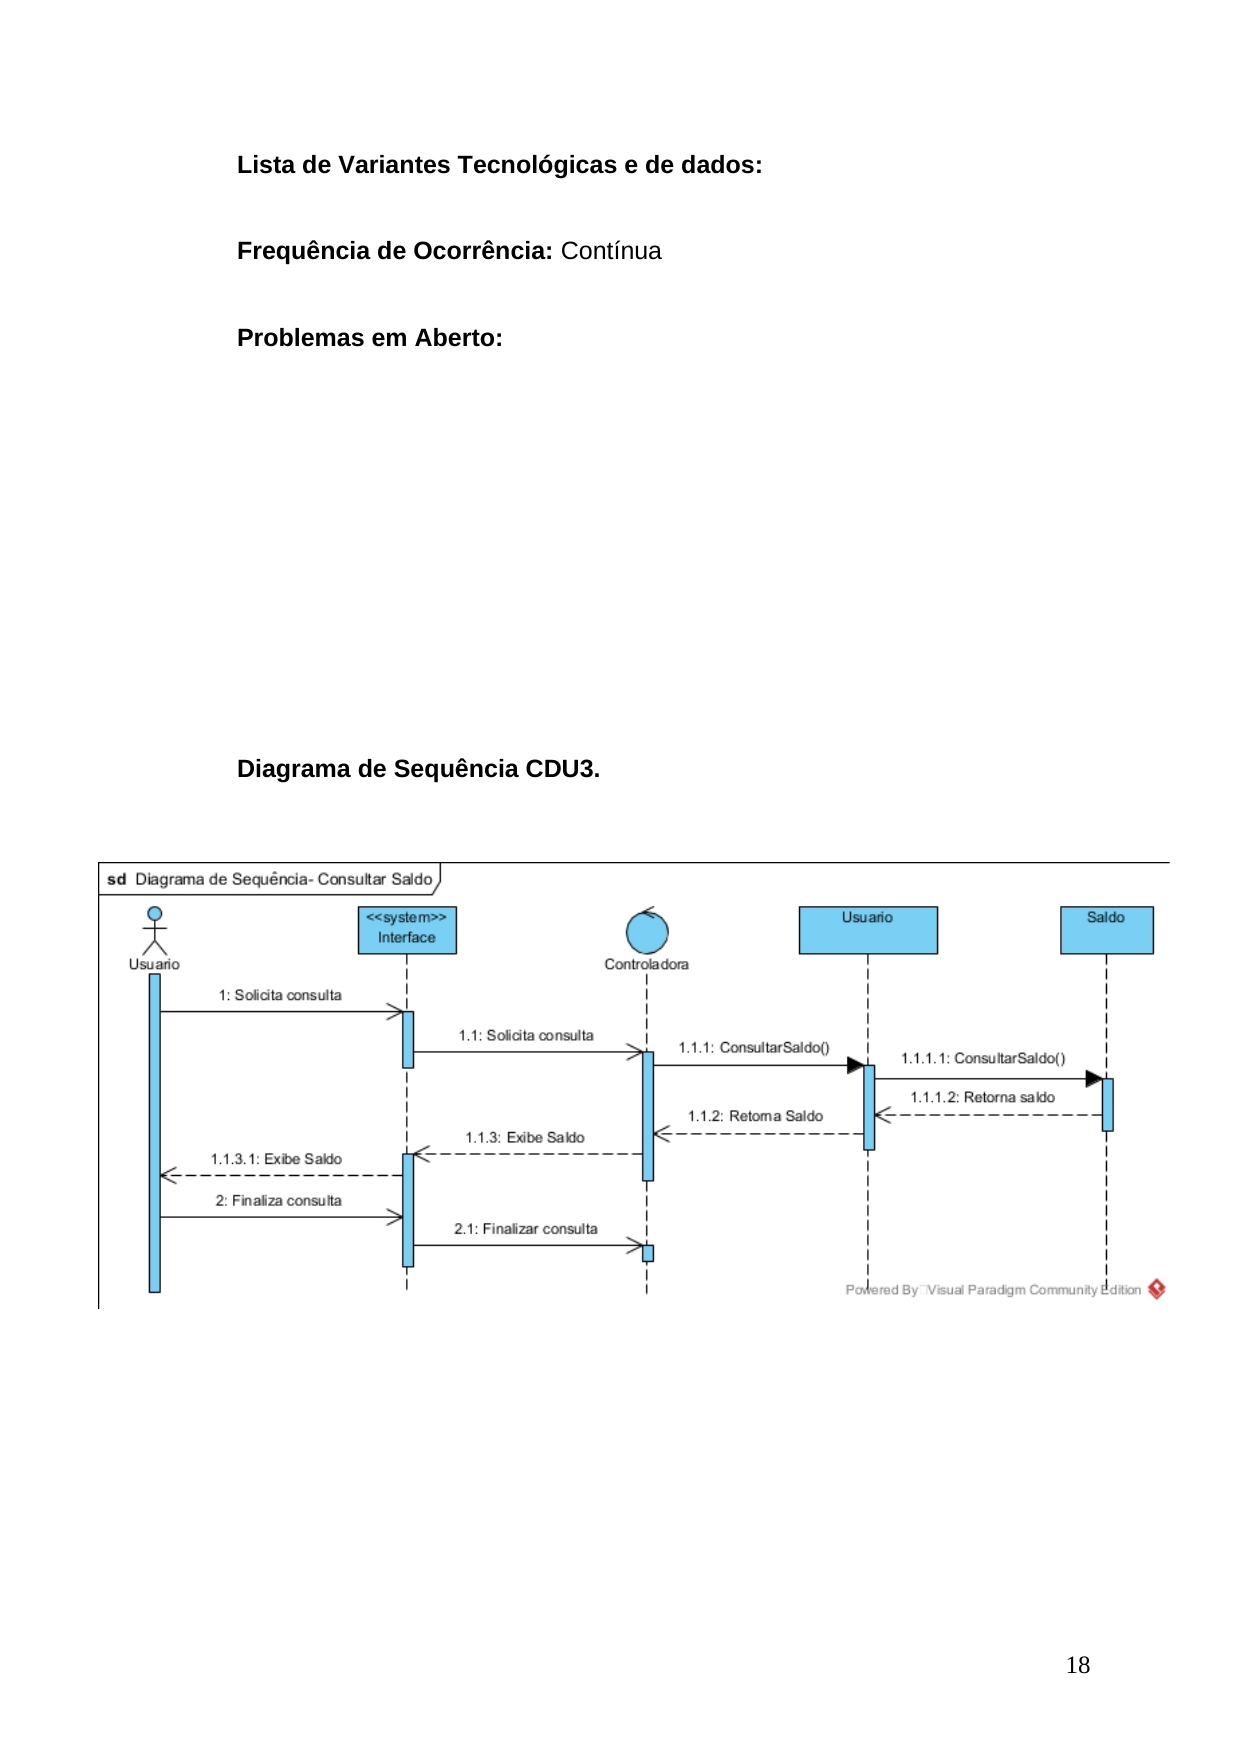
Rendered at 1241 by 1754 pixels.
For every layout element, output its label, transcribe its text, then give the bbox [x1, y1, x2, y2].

text Frequência de Ocorrência: Contínua [162, 236, 1072, 265]
text Problemas em Aberto: [162, 322, 1072, 351]
picture [98, 862, 1169, 1309]
text Lista de Variantes Tecnológicas e de dados: [162, 150, 1072, 179]
text Diagrama de Sequência CDU3. [162, 754, 1072, 782]
